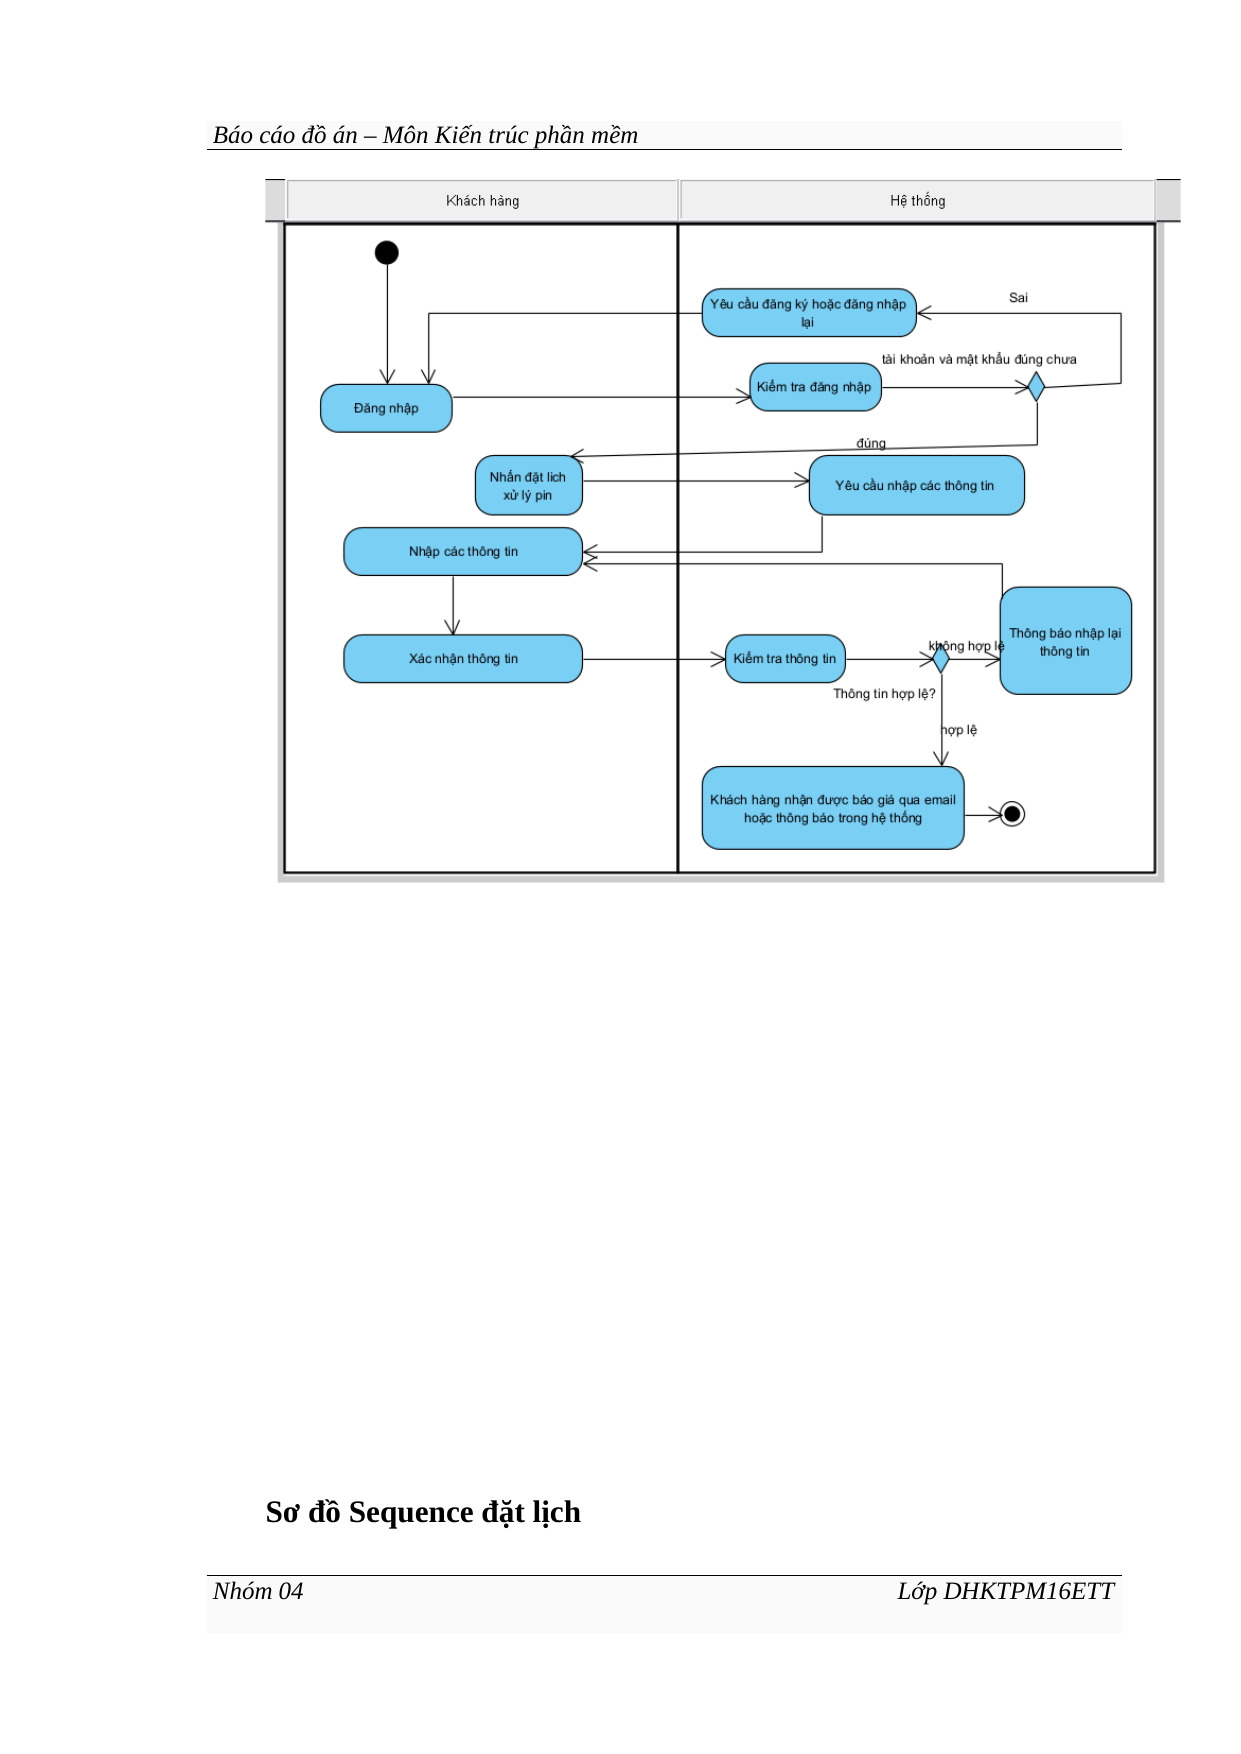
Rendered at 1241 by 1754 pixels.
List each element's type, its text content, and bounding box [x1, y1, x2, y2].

text Sơ đồ Sequence đặt lịch [207, 1494, 1122, 1529]
picture [265, 179, 1181, 886]
